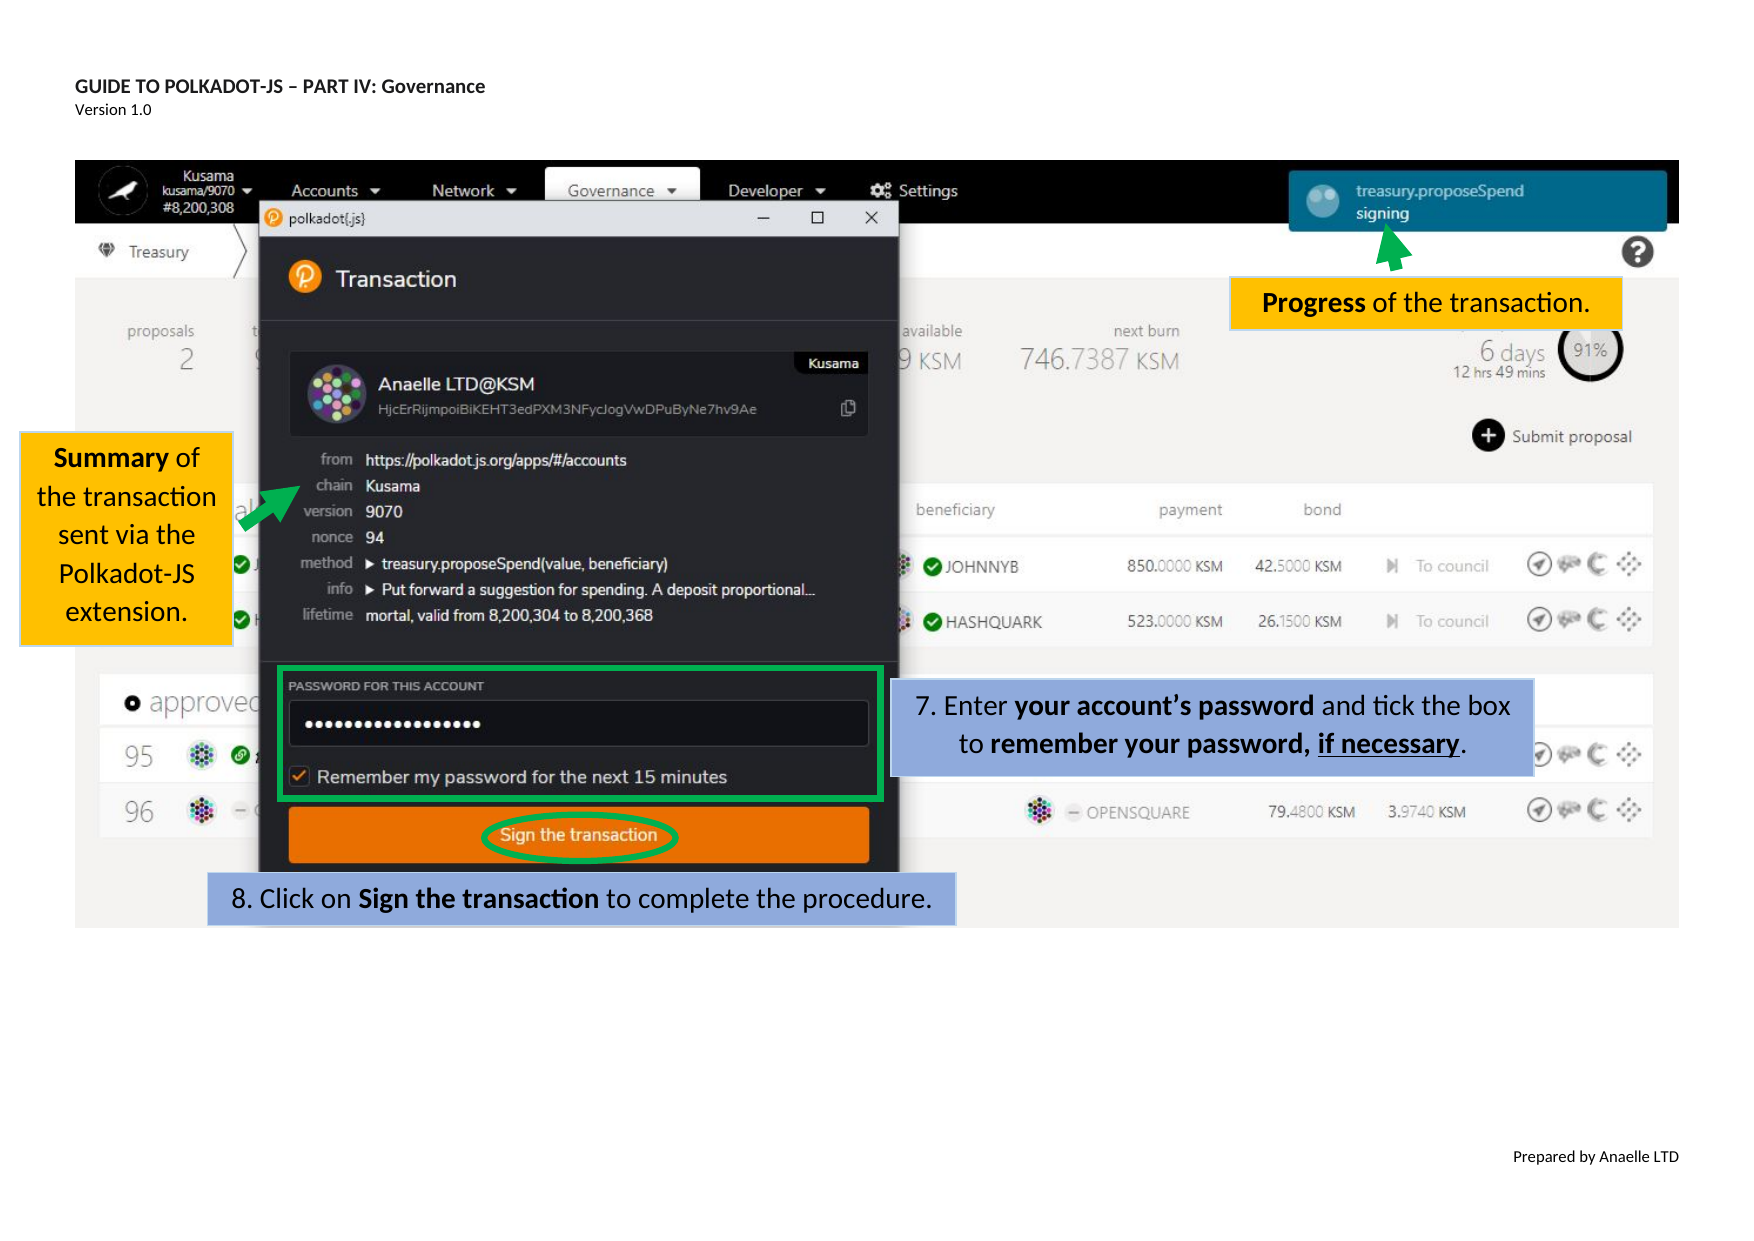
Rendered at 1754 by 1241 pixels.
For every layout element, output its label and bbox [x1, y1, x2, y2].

picture [75, 160, 1679, 928]
